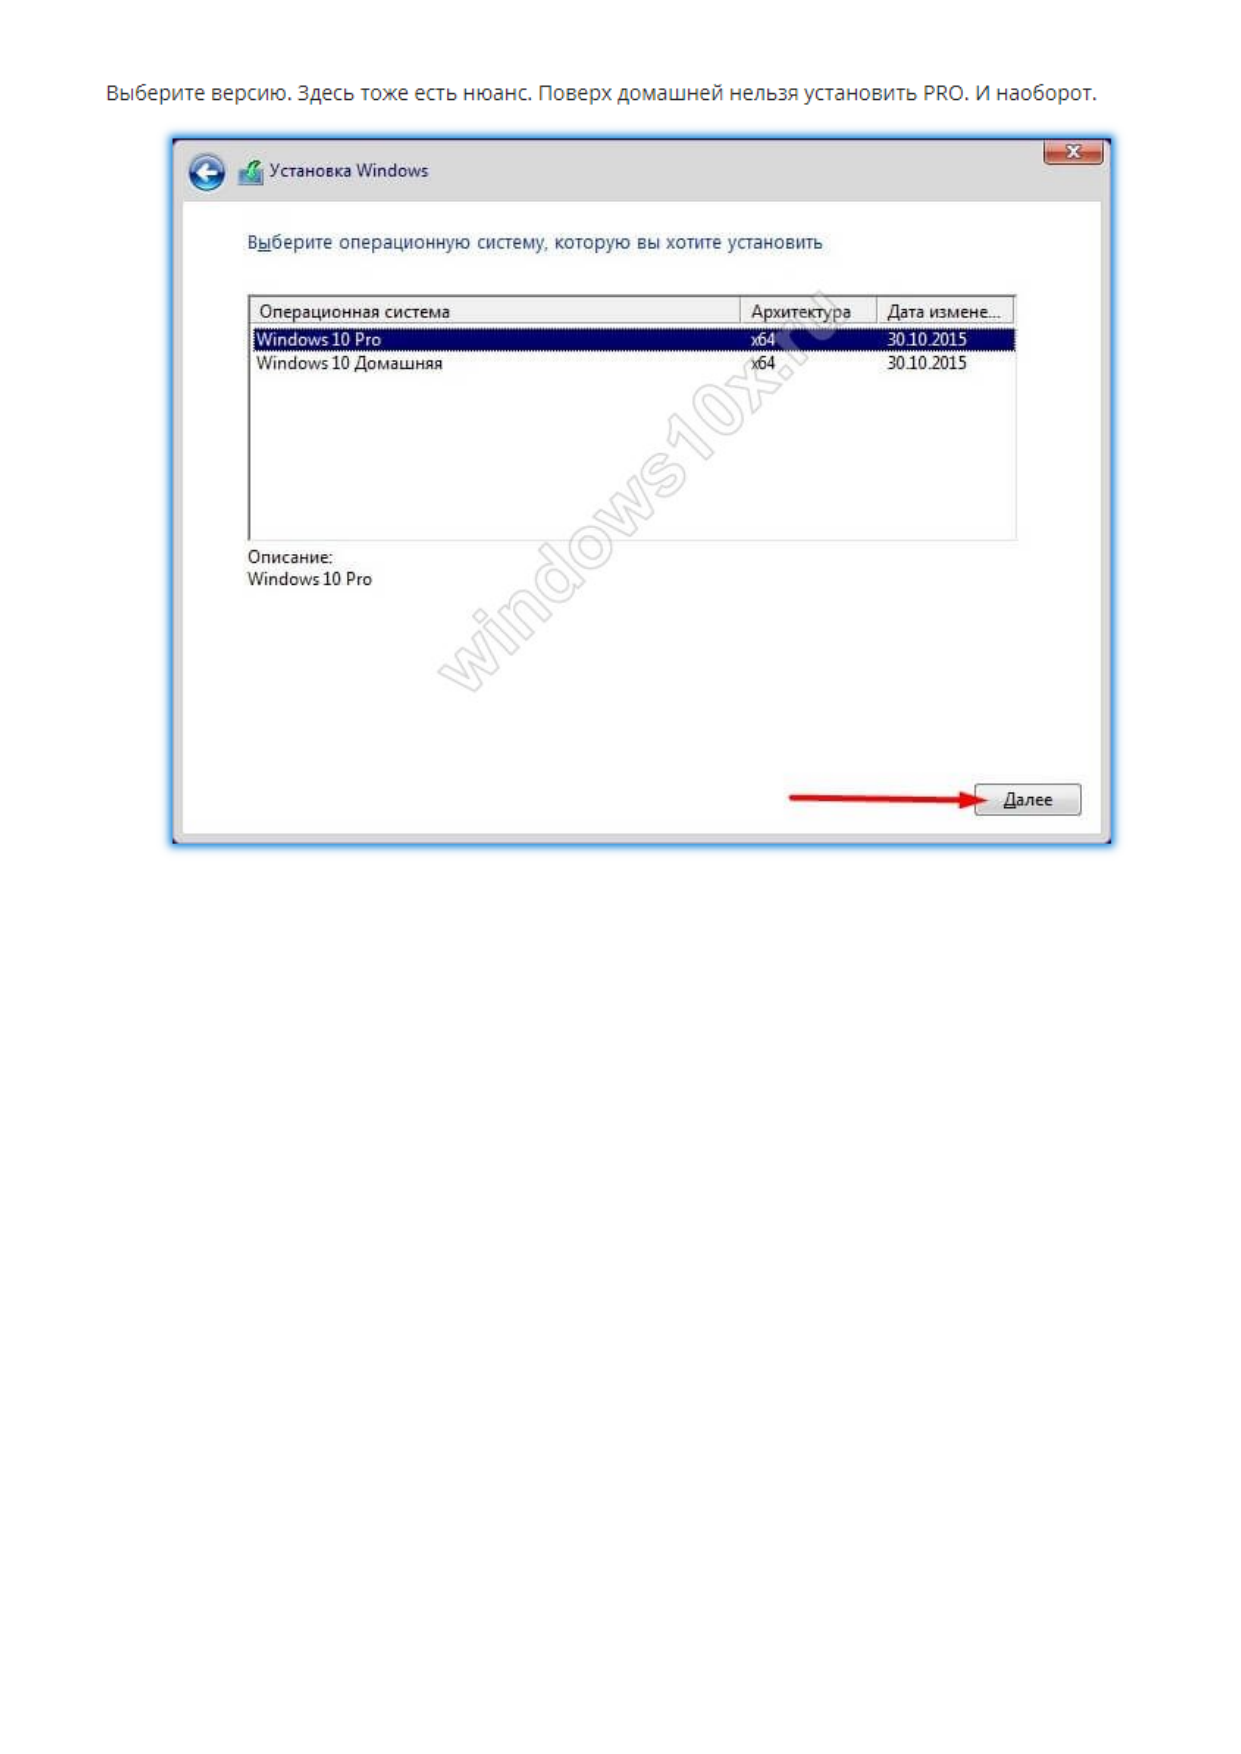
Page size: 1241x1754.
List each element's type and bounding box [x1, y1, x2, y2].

picture [92, 75, 1148, 866]
